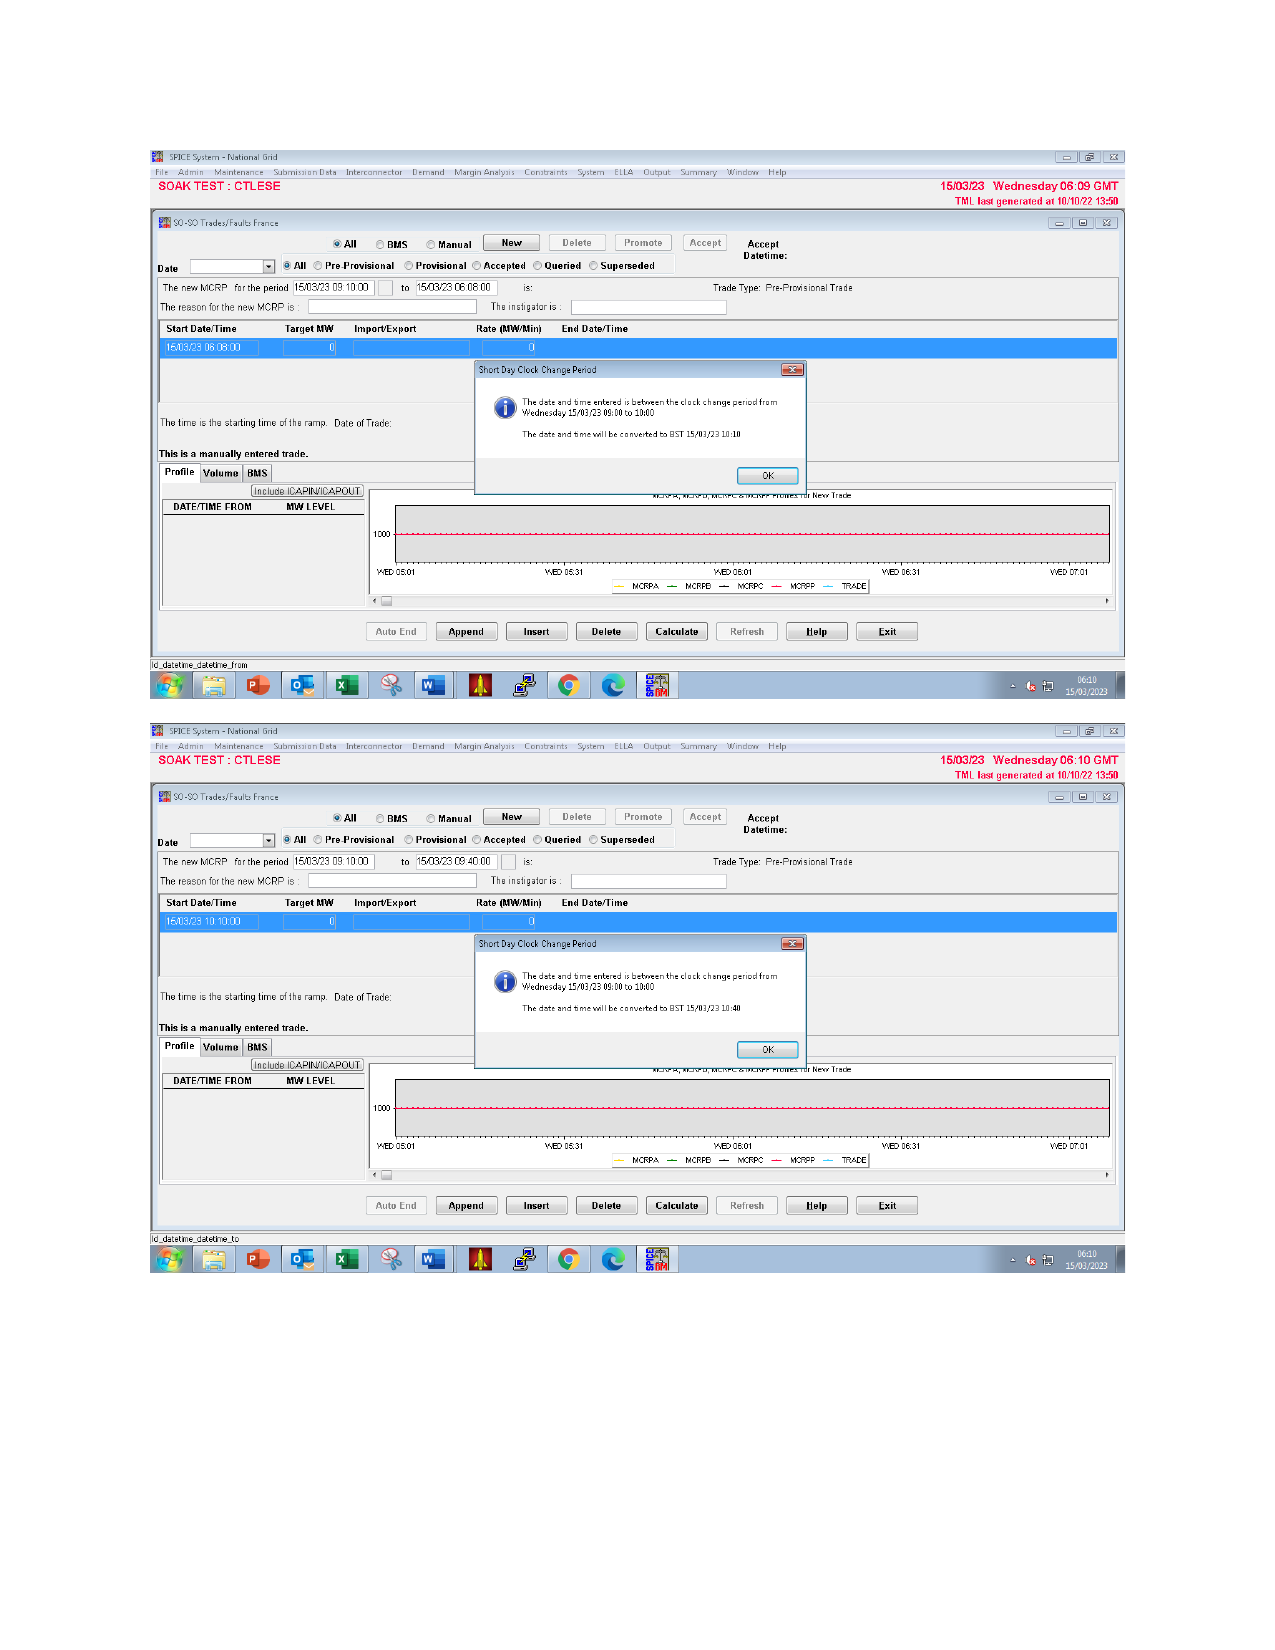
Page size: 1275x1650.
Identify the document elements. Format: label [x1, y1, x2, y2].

picture [150, 723, 1125, 1273]
picture [150, 150, 1125, 699]
